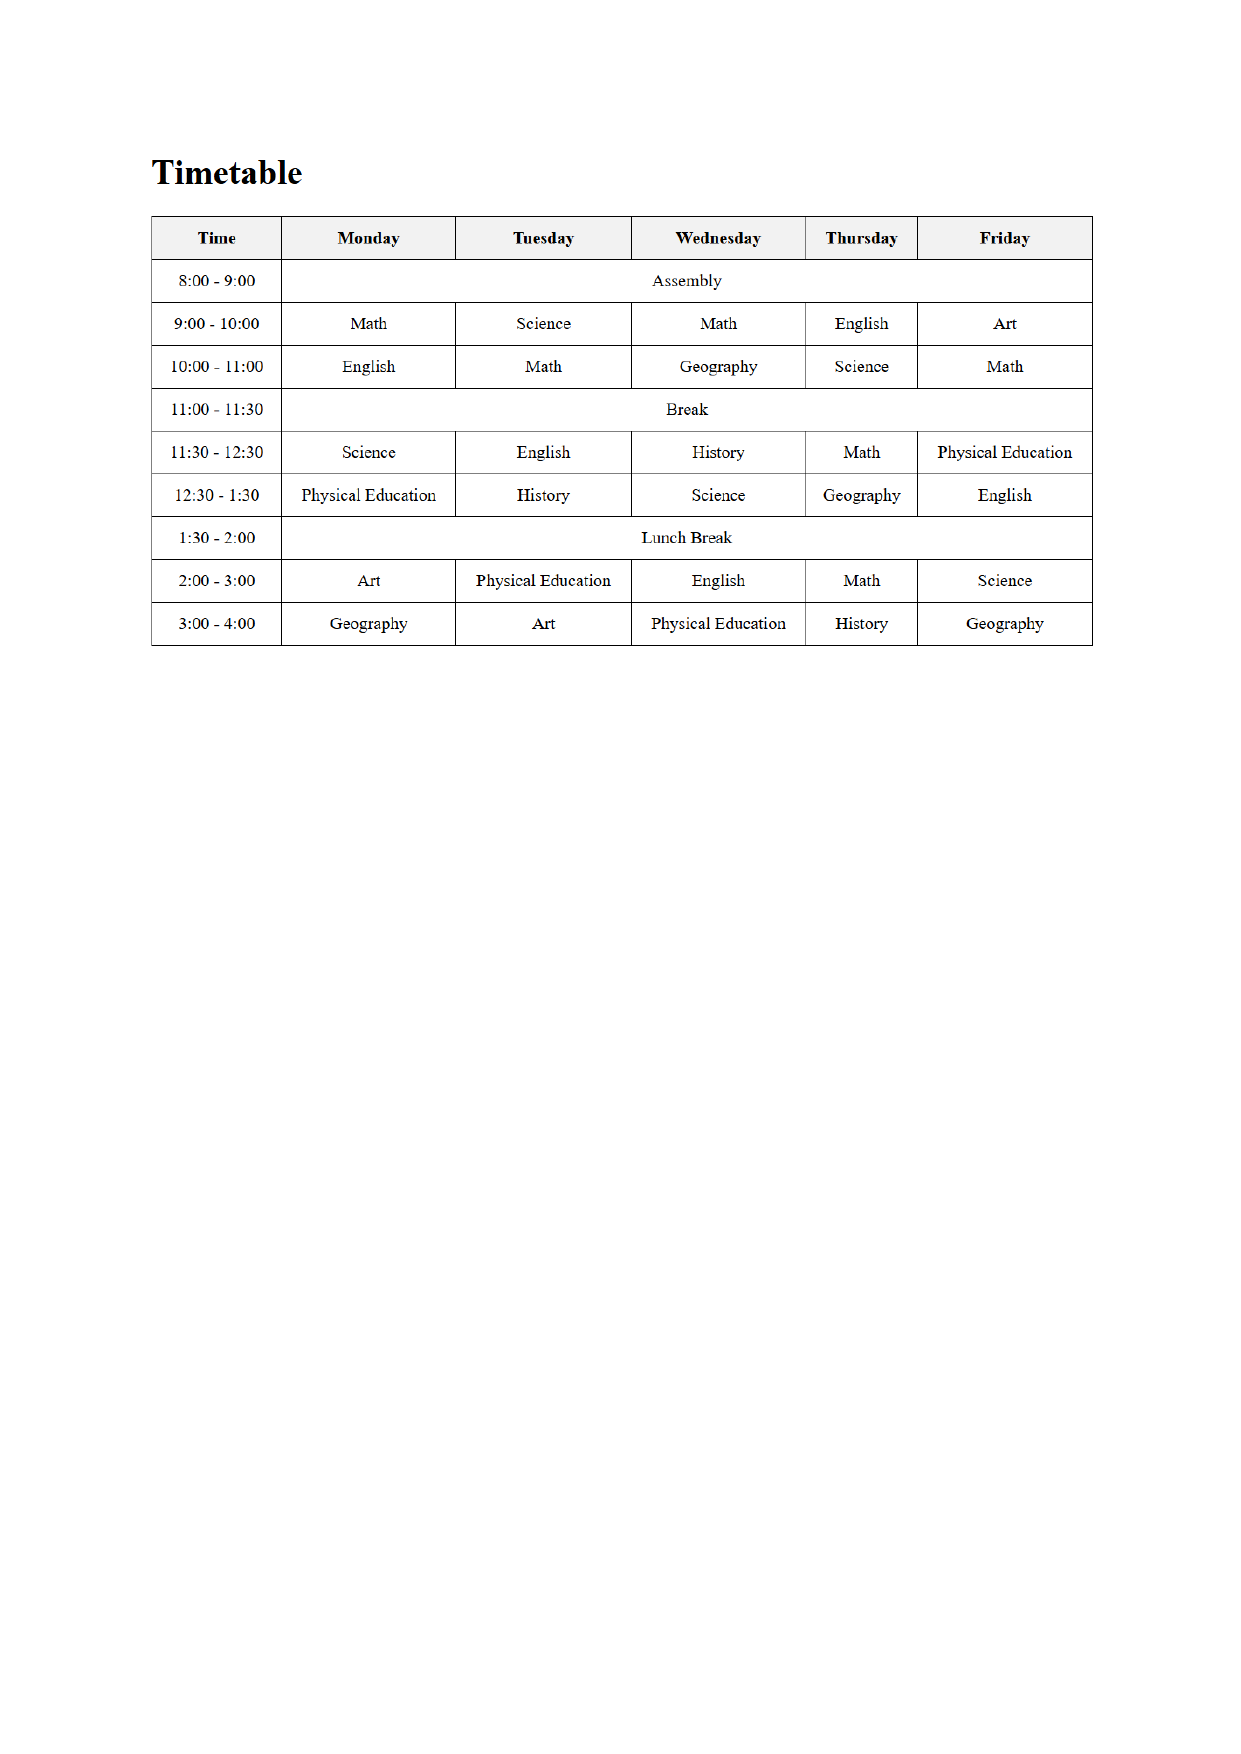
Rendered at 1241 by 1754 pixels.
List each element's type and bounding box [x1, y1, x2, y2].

picture [145, 139, 1095, 717]
